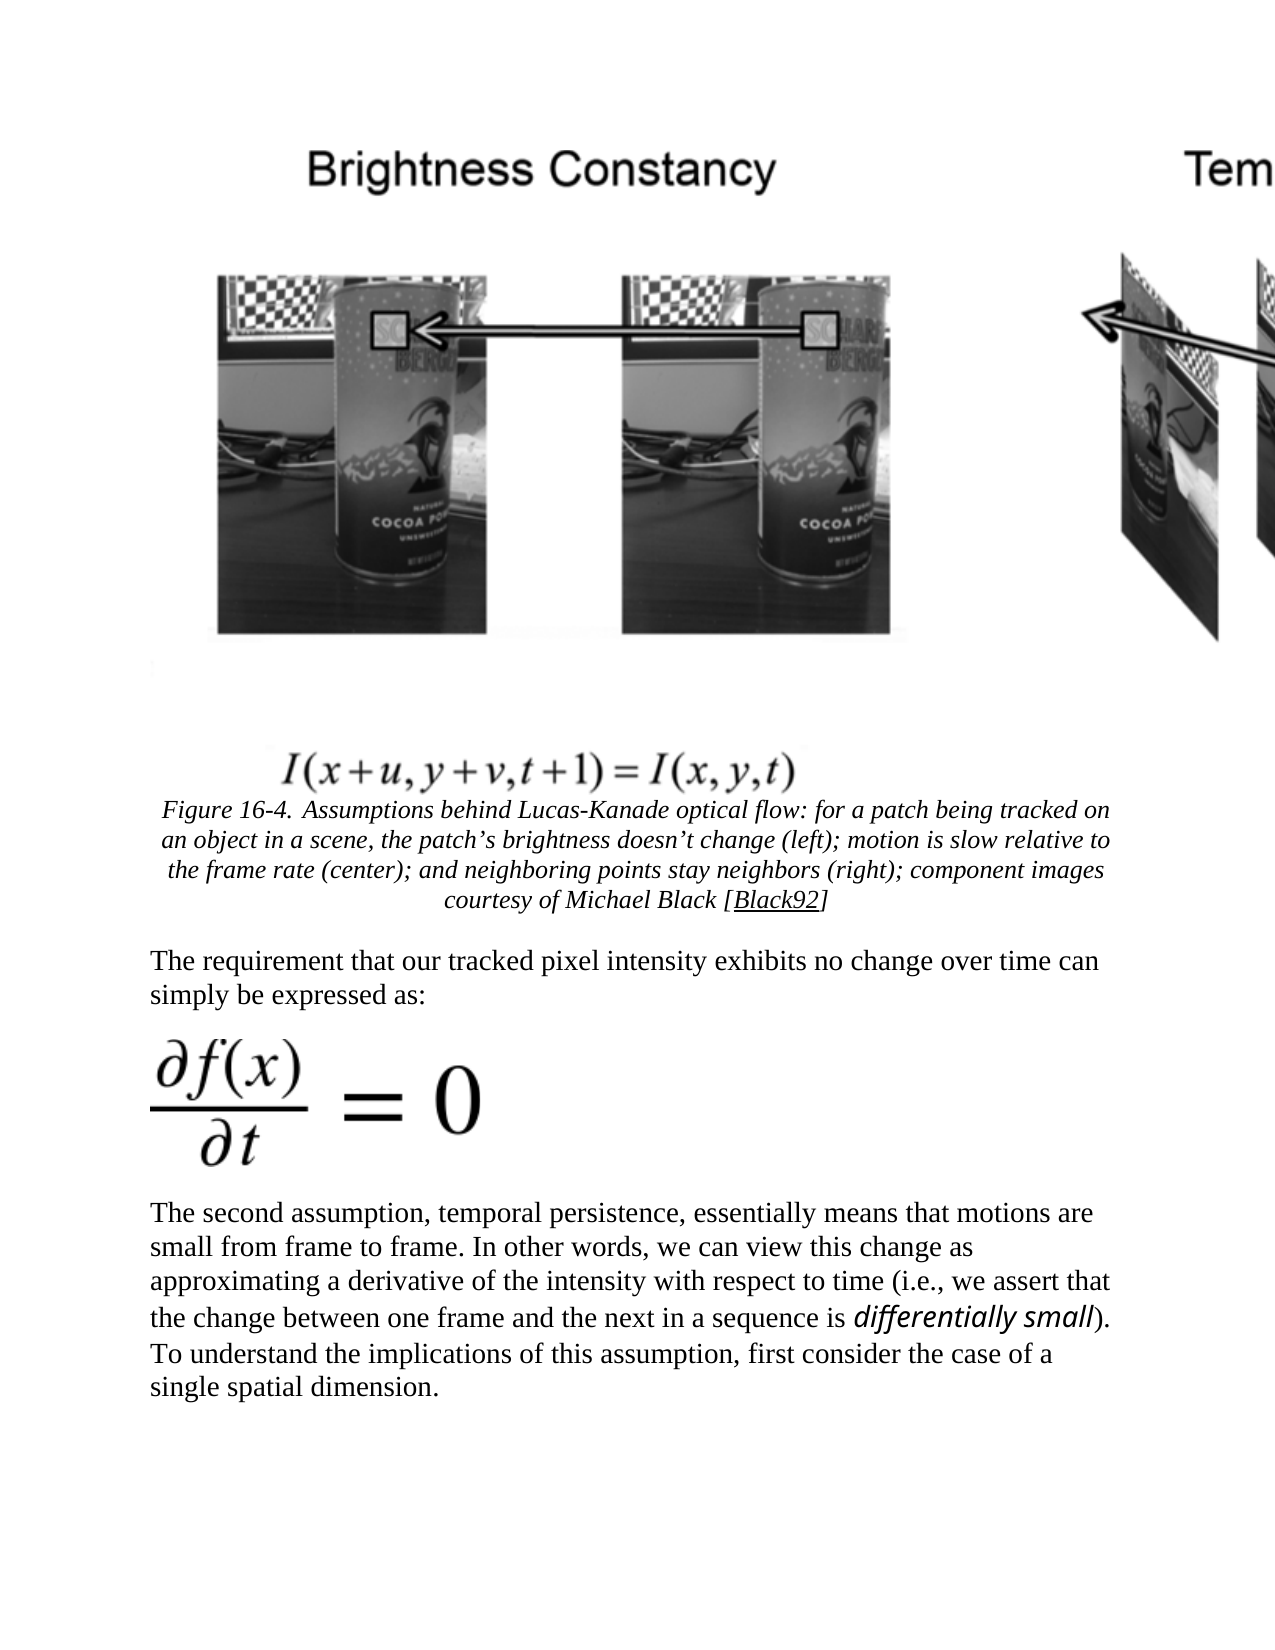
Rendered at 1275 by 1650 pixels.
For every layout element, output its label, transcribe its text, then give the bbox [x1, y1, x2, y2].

text The second assumption, temporal persistence, essentially means that motions are small from frame to frame. In other words, we can view this change as approximating a derivative of the intensity with respect to time (i.e., we assert that the change between one frame and the next in a sequence is differentially small). To understand the implications of this assumption, first consider the case of a single spatial dimension. [150, 1196, 1125, 1403]
picture [150, 1039, 481, 1167]
picture [150, 150, 1275, 795]
text Figure 16-4. Assumptions behind Lucas-Kanade optical flow: for a patch being tracked on an object in a scene, the patch’s brightness doesn’t change (left); motion is slow relative to the frame rate (center); and neighboring points stay neighbors (right); component images courtesy of Michael Black [Black92] [150, 795, 1125, 914]
text The requirement that our tracked pixel intensity exhibits no change over time can simply be expressed as: [150, 943, 1125, 1011]
